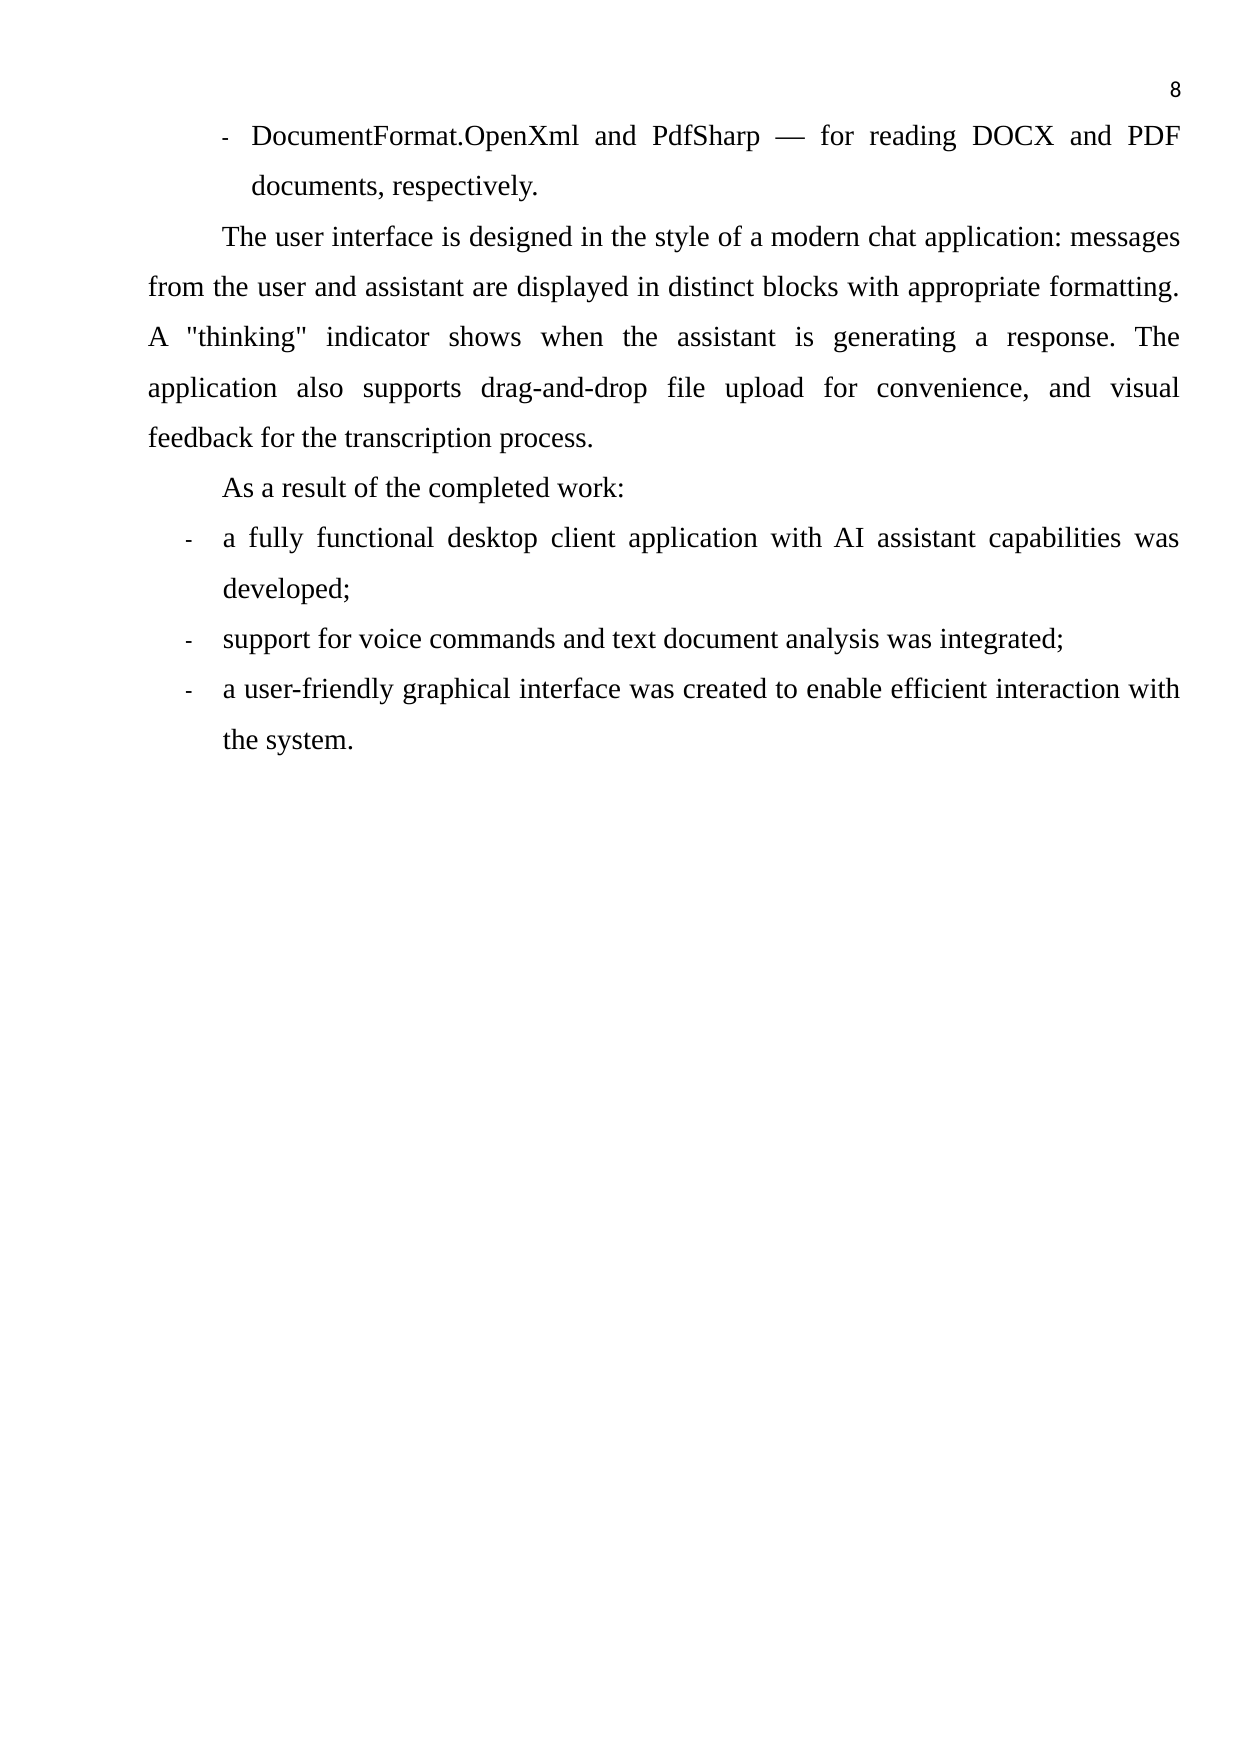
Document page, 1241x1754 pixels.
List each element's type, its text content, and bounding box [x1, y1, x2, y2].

list a fully functional desktop client application with AI assistant capabilities was developed; [185, 521, 1181, 604]
list a user-friendly graphical interface was created to enable efficient interaction with the system. [185, 672, 1181, 755]
text As a result of the completed work: [148, 470, 1181, 504]
list support for voice commands and text document analysis was integrated; [185, 621, 1181, 655]
list DocumentFormat.OpenXml and PdfSharp — for reading DOCX and PDF documents, respectively. [222, 118, 1181, 202]
text The user interface is designed in the style of a modern chat application: messages from the user and assistant are displayed in distinct blocks with appropriate formatting. A "thinking" indicator shows when the assistant is generating a response. The application also supports drag-and-drop file upload for convenience, and visual feedback for the transcription process. [148, 219, 1181, 453]
